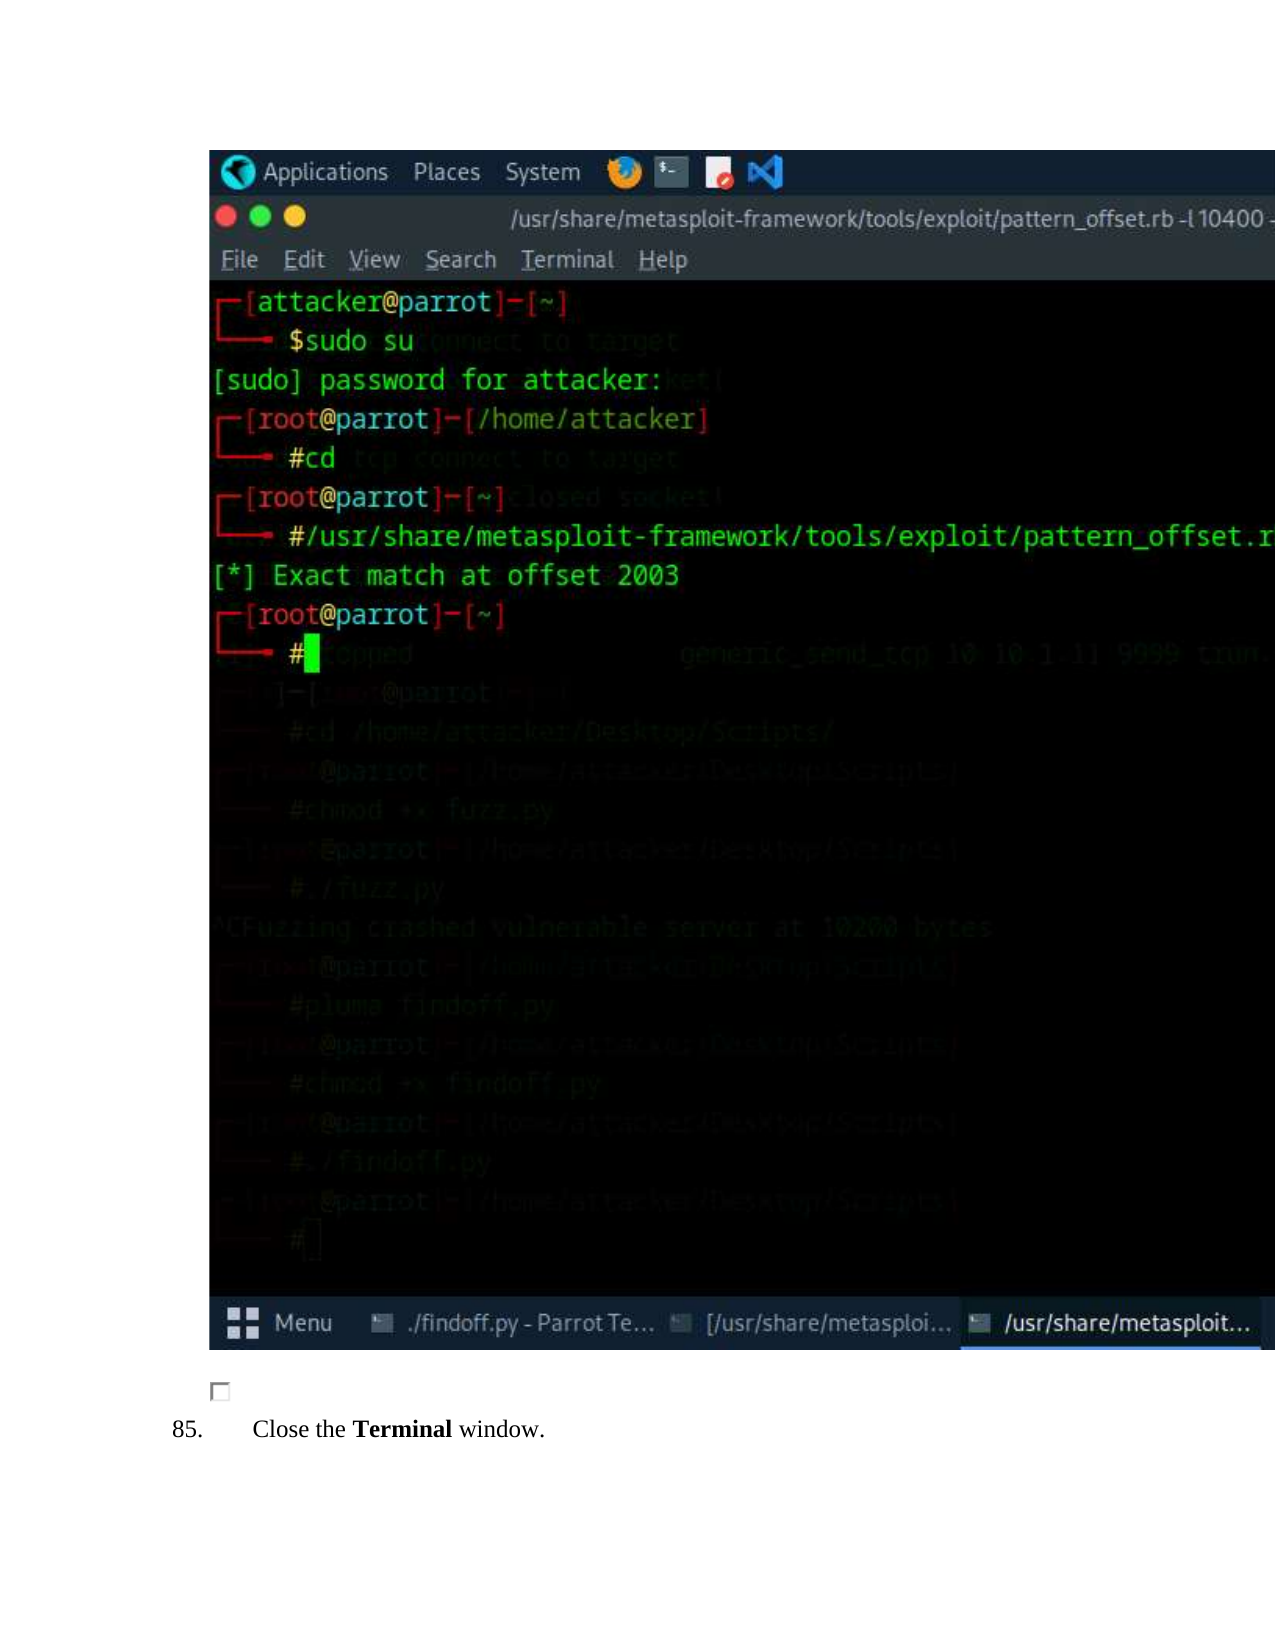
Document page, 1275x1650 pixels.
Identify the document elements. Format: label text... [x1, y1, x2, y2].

picture [209, 150, 1275, 1350]
list Close the Terminal window. [172, 1375, 1094, 1442]
